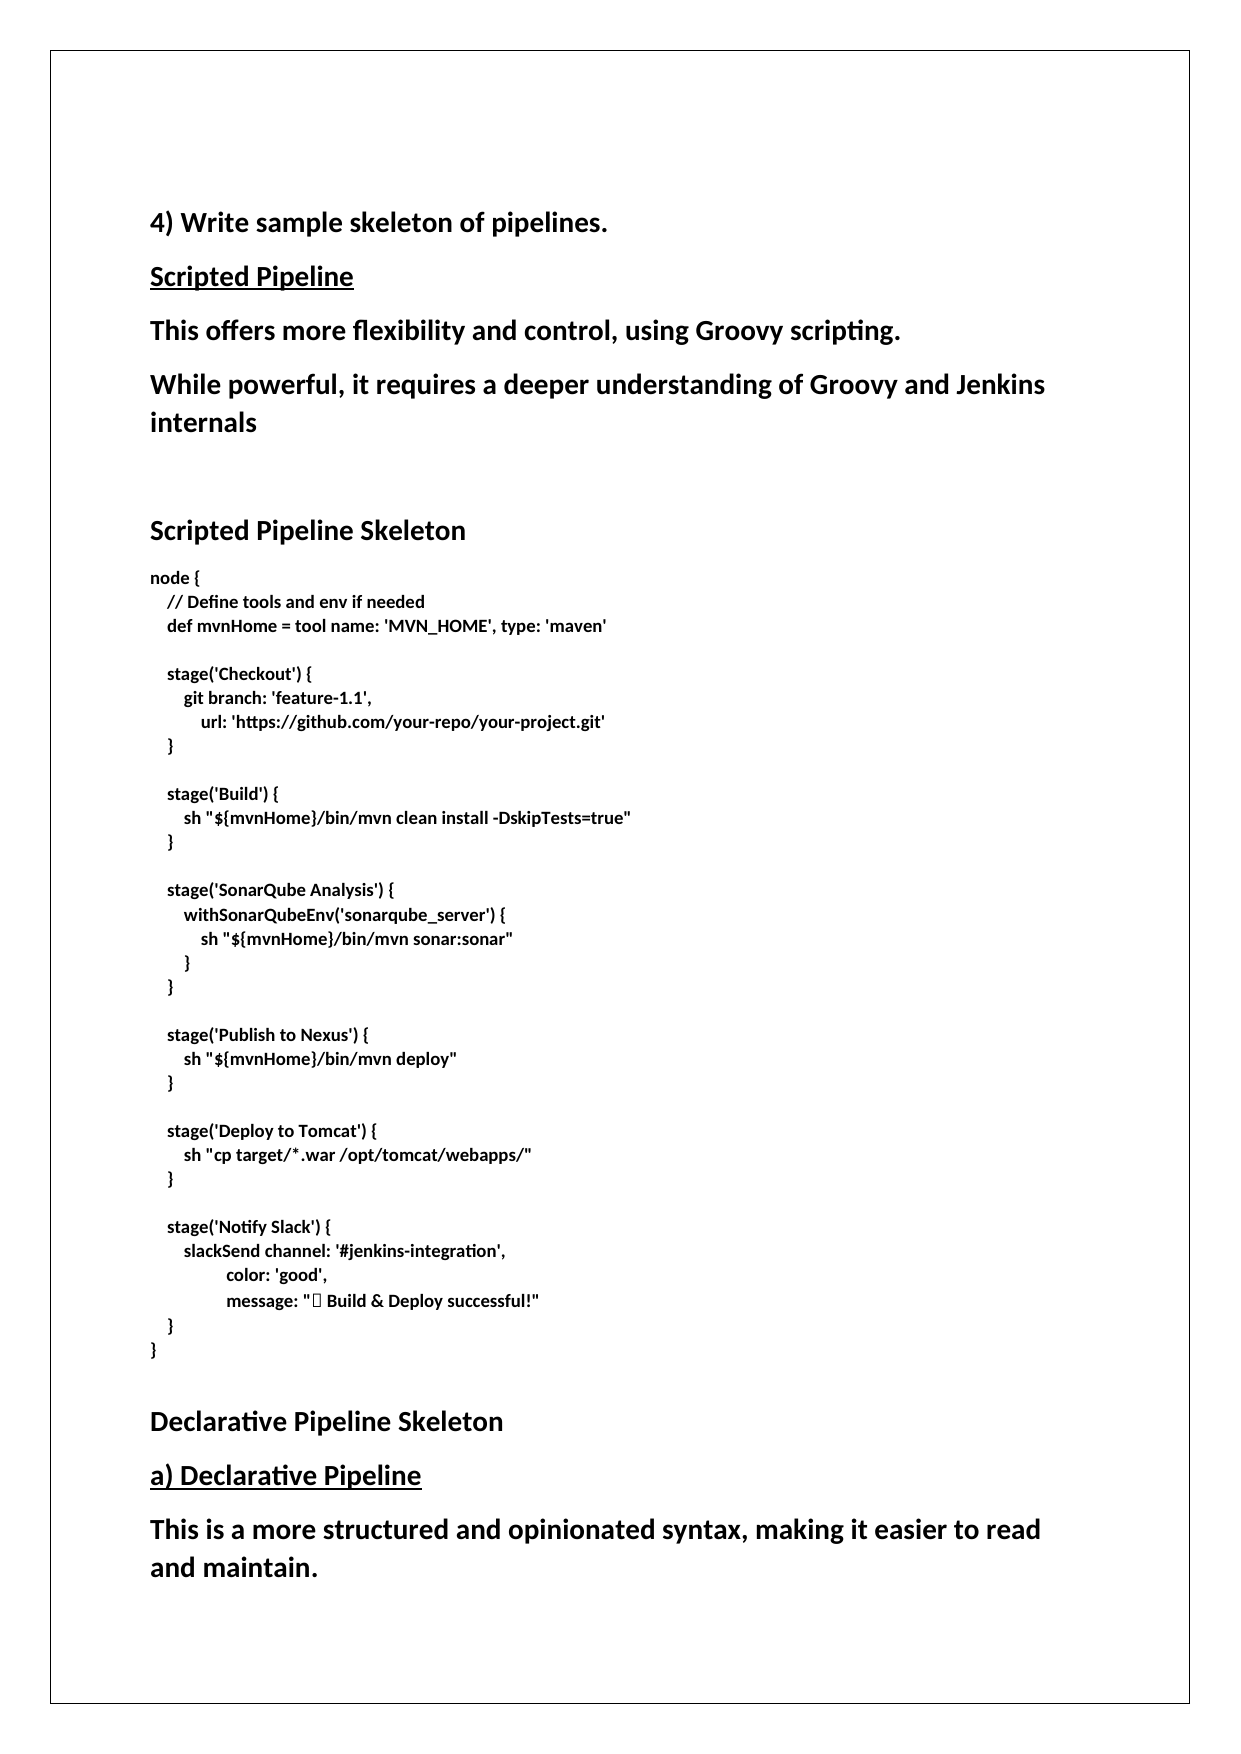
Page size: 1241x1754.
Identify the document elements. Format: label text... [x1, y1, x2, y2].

text url: 'https://github.com/your-repo/your-project.git' [150, 710, 1090, 733]
text This is a more structured and opinionated syntax, making it easier to read and maintain. [150, 1511, 1090, 1584]
text } [150, 1338, 1090, 1361]
text sh "cp target/*.war /opt/tomcat/webapps/" [150, 1143, 1090, 1166]
text } [150, 734, 1090, 757]
text git branch: 'feature-1.1', [150, 686, 1090, 709]
text While powerful, it requires a deeper understanding of Groovy and Jenkins internals [150, 366, 1090, 439]
text sh "${mvnHome}/bin/mvn clean install -DskipTests=true" [150, 806, 1090, 829]
text stage('Notify Slack') { [150, 1216, 1090, 1238]
text message: "✅ Build & Deploy successful!" [150, 1288, 1090, 1313]
text def mvnHome = tool name: 'MVN_HOME', type: 'maven' [150, 614, 1090, 637]
text } [150, 1314, 1090, 1337]
text stage('Build') { [150, 782, 1090, 805]
text a) Declarative Pipeline [150, 1457, 1090, 1493]
text } [150, 1071, 1090, 1094]
text node { [150, 566, 1090, 589]
text } [150, 1167, 1090, 1190]
text Declarative Pipeline Skeleton [150, 1403, 1090, 1439]
text slackSend channel: '#jenkins-integration', [150, 1239, 1090, 1262]
text stage('SonarQube Analysis') { [150, 879, 1090, 902]
text withSonarQubeEnv('sonarqube_server') { [150, 903, 1090, 926]
text Scripted Pipeline [150, 258, 1090, 294]
text } [150, 975, 1090, 998]
text } [150, 831, 1090, 853]
text stage('Checkout') { [150, 662, 1090, 685]
text 4) Write sample skeleton of pipelines. [150, 204, 1090, 240]
text stage('Publish to Nexus') { [150, 1023, 1090, 1046]
text Scripted Pipeline Skeleton [150, 512, 1090, 547]
text // Define tools and env if needed [150, 590, 1090, 613]
text color: 'good', [150, 1264, 1090, 1287]
text stage('Deploy to Tomcat') { [150, 1119, 1090, 1142]
text } [150, 951, 1090, 974]
text This offers more flexibility and control, using Groovy scripting. [150, 312, 1090, 348]
text sh "${mvnHome}/bin/mvn sonar:sonar" [150, 927, 1090, 950]
text sh "${mvnHome}/bin/mvn deploy" [150, 1047, 1090, 1070]
